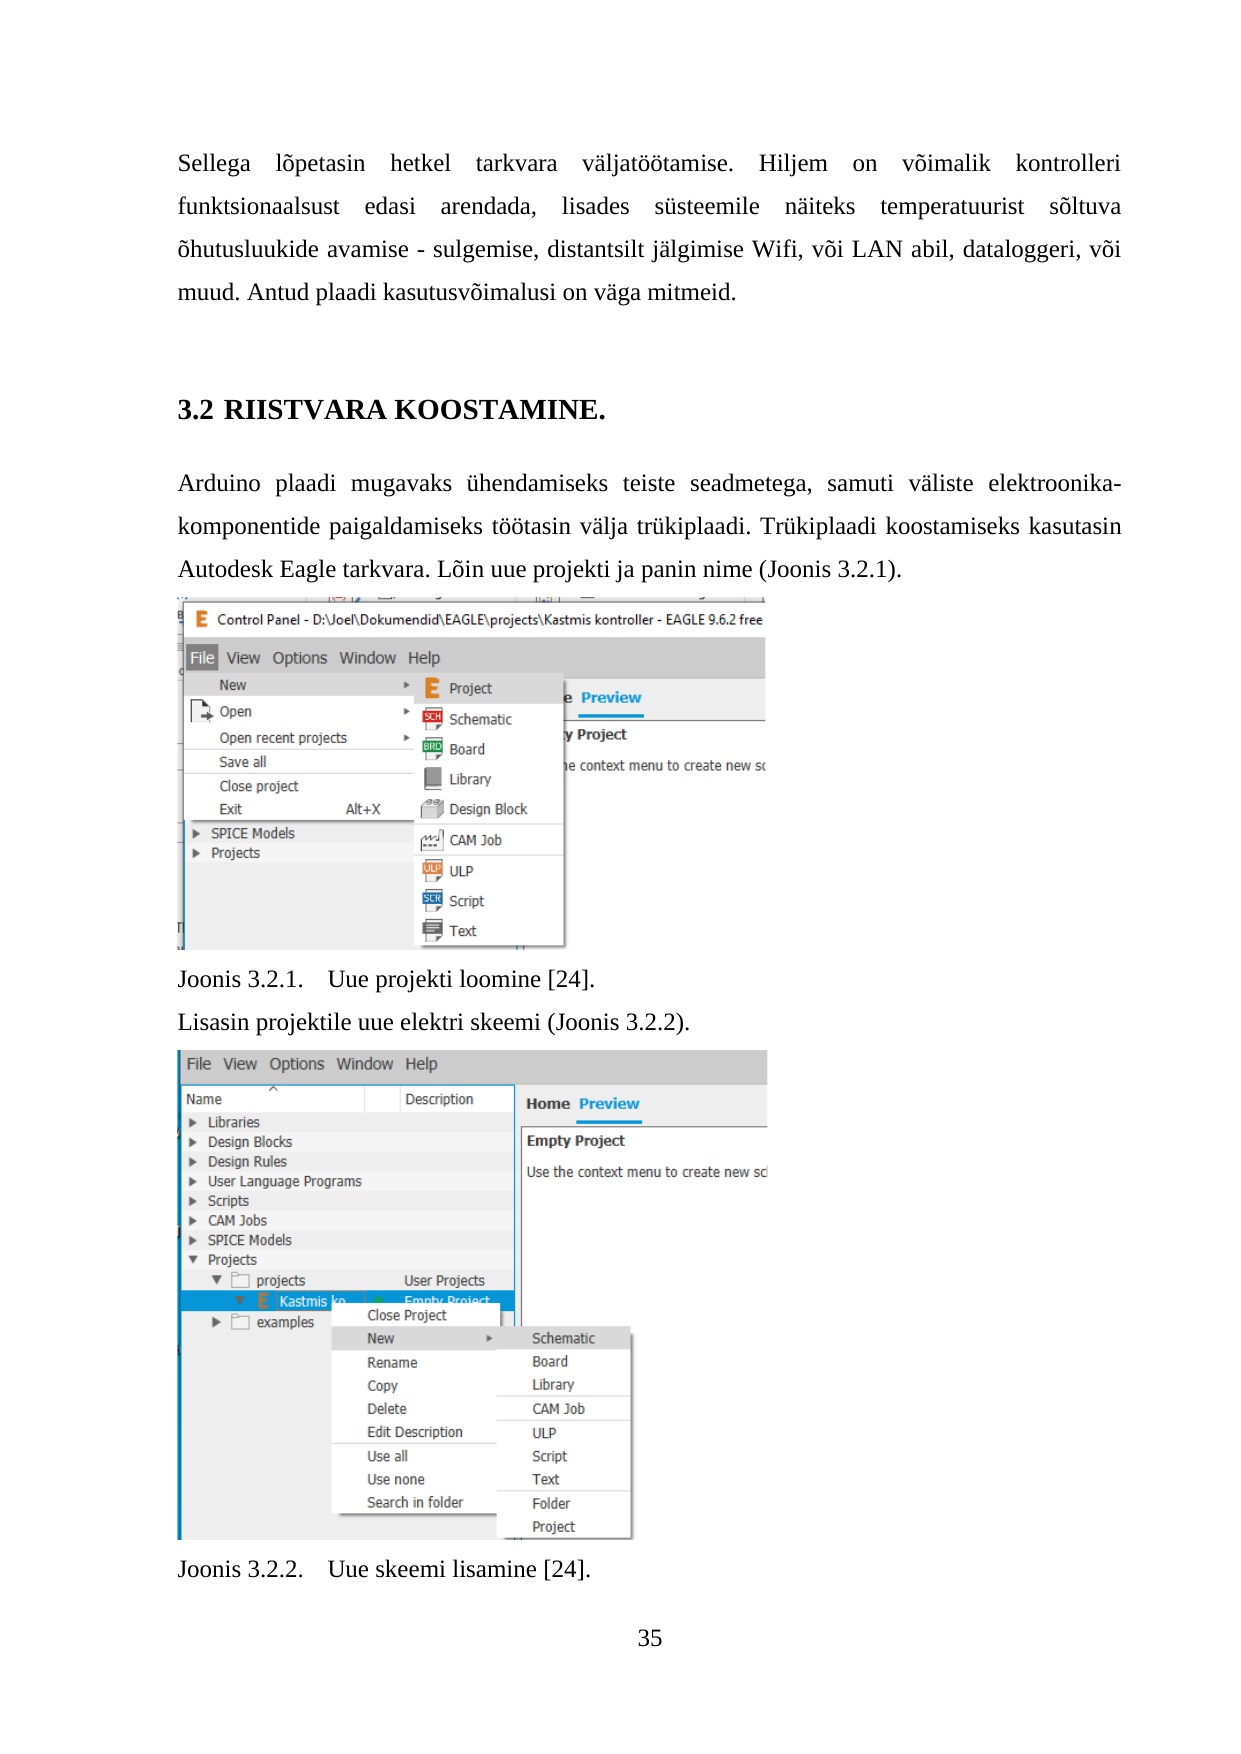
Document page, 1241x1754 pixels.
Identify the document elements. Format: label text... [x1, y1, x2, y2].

picture [177, 597, 766, 950]
picture [177, 1050, 768, 1540]
picture [236, 1297, 243, 1303]
text Lisasin projektile uue elektri skeemi (Joonis 3.2.2). [177, 1007, 1122, 1036]
list Uue skeemi lisamine . [177, 1554, 1122, 1583]
picture [281, 1297, 286, 1306]
picture [286, 1297, 304, 1306]
text Arduino plaadi mugavaks ühendamiseks teiste seadmetega, samuti väliste elektroonika-komponentide paigaldamiseks töötasin välja trükiplaadi. Trükiplaadi koostamiseks kasutasin Autodesk Eagle tarkvara. Lõin uue projekti ja panin nime (Joonis 3.2.1). [177, 468, 1122, 583]
subtitle RIISTVARA KOOSTAMINE. [177, 392, 1122, 426]
picture [308, 1299, 323, 1306]
list Uue projekti loomine . [177, 964, 1122, 993]
text Sellega lõpetasin hetkel tarkvara väljatöötamise. Hiljem on võimalik kontrolleri funktsionaalsust edasi arendada, lisades süsteemile näiteks temperatuurist sõltuva õhutusluukide avamise - sulgemise, distantsilt jälgimise Wifi, või LAN abil, dataloggeri, või muud. Antud plaadi kasutusvõimalusi on väga mitmeid. [177, 148, 1122, 306]
